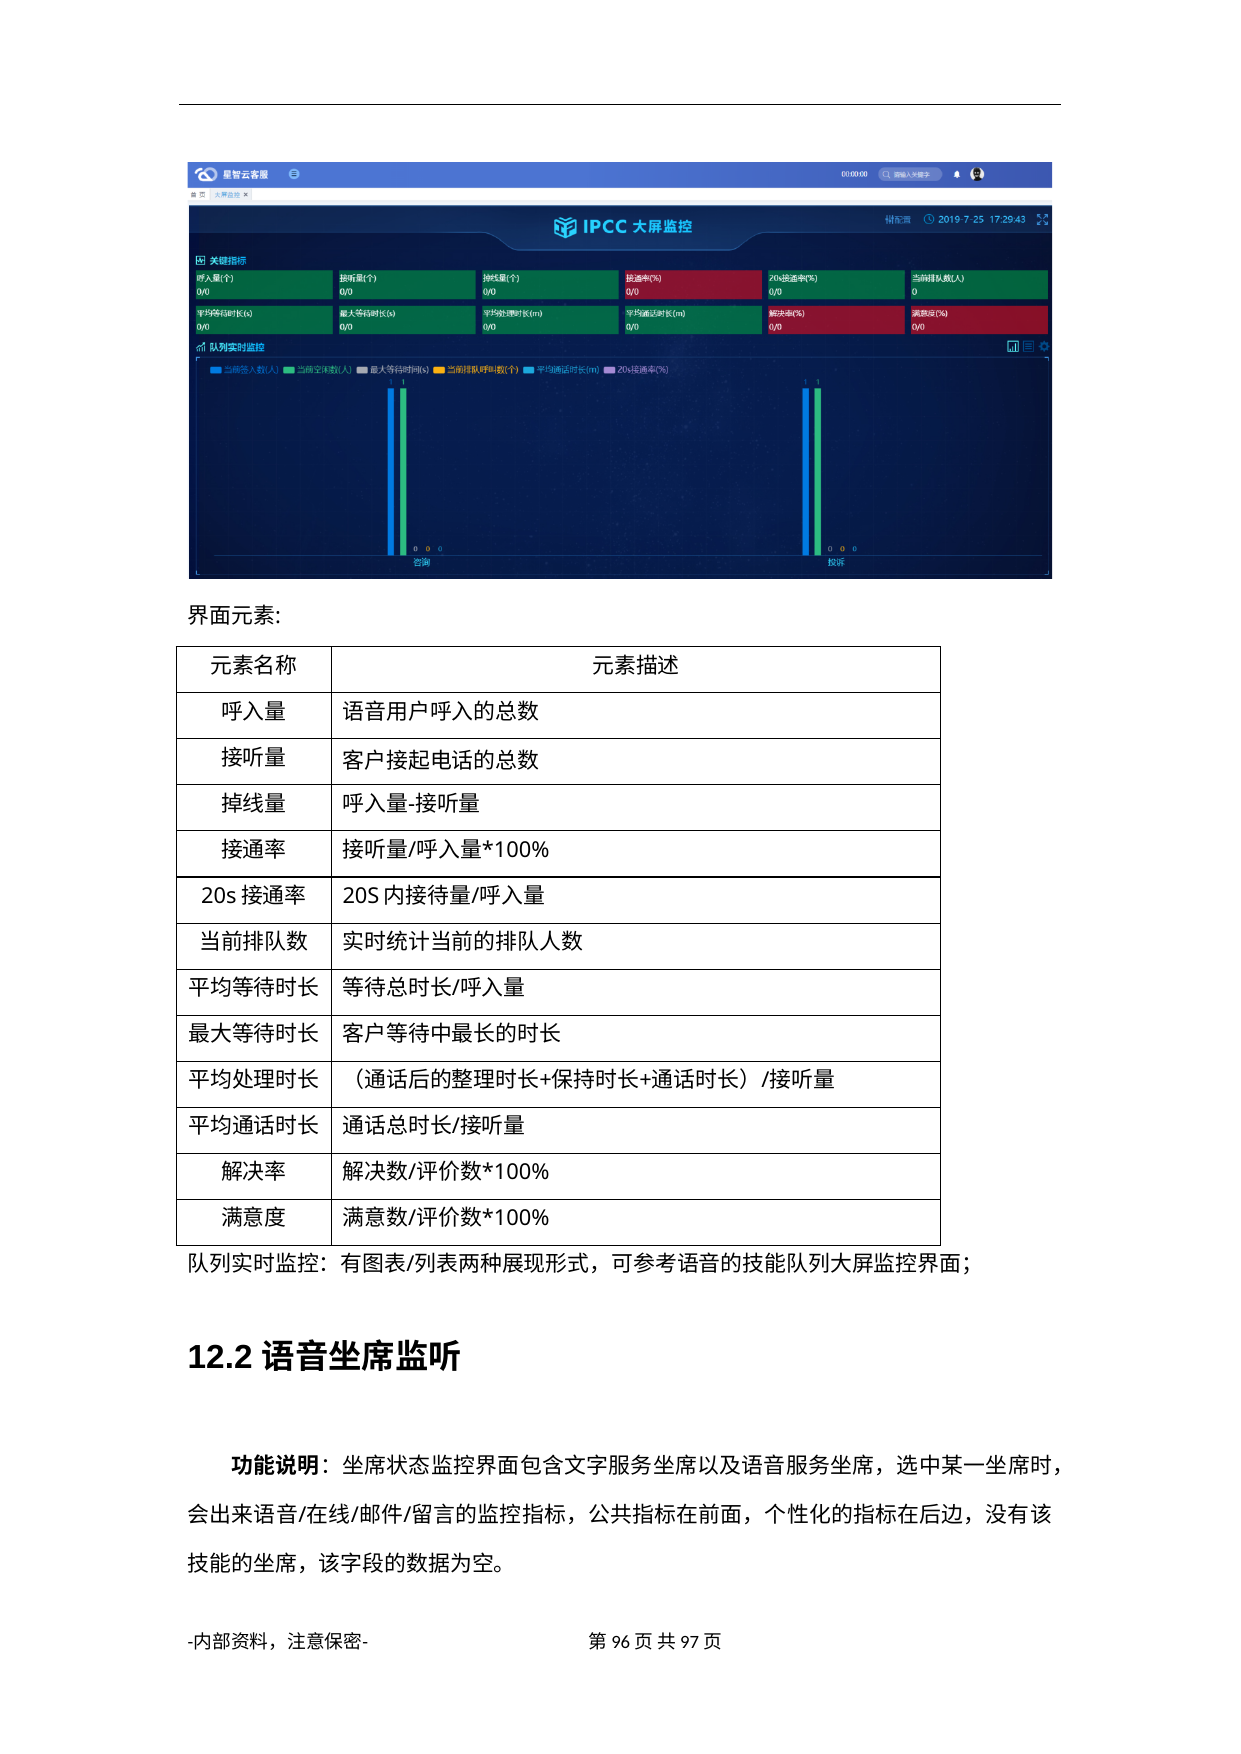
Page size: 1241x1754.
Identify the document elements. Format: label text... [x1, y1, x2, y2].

table_cell 20s接通率 [177, 878, 331, 922]
table_cell 平均处理时长 [177, 1062, 331, 1107]
text 功能说明：坐席状态监控界面包含文字服务坐席以及语音服务坐席，选中某一坐席时，会出来语音/在线/邮件/留言的监控指标，公共指标在前面，个性化的指标在后边，没有该技能的坐席，该字段的数据为空。 [187, 1448, 1053, 1578]
table_cell 解决率 [177, 1154, 331, 1199]
table_cell 掉线量 [177, 785, 331, 830]
table_cell 最大等待时长 [177, 1016, 331, 1061]
table_cell 平均等待时长 [177, 970, 331, 1014]
table_cell 满意度 [177, 1200, 331, 1245]
table_cell 接听量/呼入量*100% [332, 831, 940, 876]
table_cell 接听量 [177, 739, 331, 784]
table_cell 解决数/评价数*100% [332, 1154, 940, 1199]
subtitle 12.2 语音坐席监听 [187, 1321, 1053, 1386]
table_cell 实时统计当前的排队人数 [332, 924, 940, 968]
table_cell 等待总时长/呼入量 [332, 970, 940, 1014]
table_cell 当前排队数 [177, 924, 331, 968]
table_cell 接通率 [177, 831, 331, 876]
picture [187, 162, 1053, 579]
table_cell 平均通话时长 [177, 1108, 331, 1153]
table_cell 满意数/评价数*100% [332, 1200, 940, 1245]
table_cell 客户等待中最长的时长 [332, 1016, 940, 1061]
table_header 元素描述 [332, 647, 940, 692]
text 界面元素: [187, 598, 1053, 630]
table_cell 20S内接待量/呼入量 [332, 878, 940, 922]
table_cell 语音用户呼入的总数 [332, 693, 940, 738]
table_header 元素名称 [177, 647, 331, 692]
table_cell 呼入量-接听量 [332, 785, 940, 830]
table_cell （通话后的整理时长+保持时长+通话时长）/接听量 [332, 1062, 940, 1107]
table_cell 呼入量 [177, 693, 331, 738]
table_cell 客户接起电话的总数 [332, 739, 940, 784]
table_cell 通话总时长/接听量 [332, 1108, 940, 1153]
text 队列实时监控：有图表/列表两种展现形式，可参考语音的技能队列大屏监控界面； [187, 1246, 1053, 1278]
